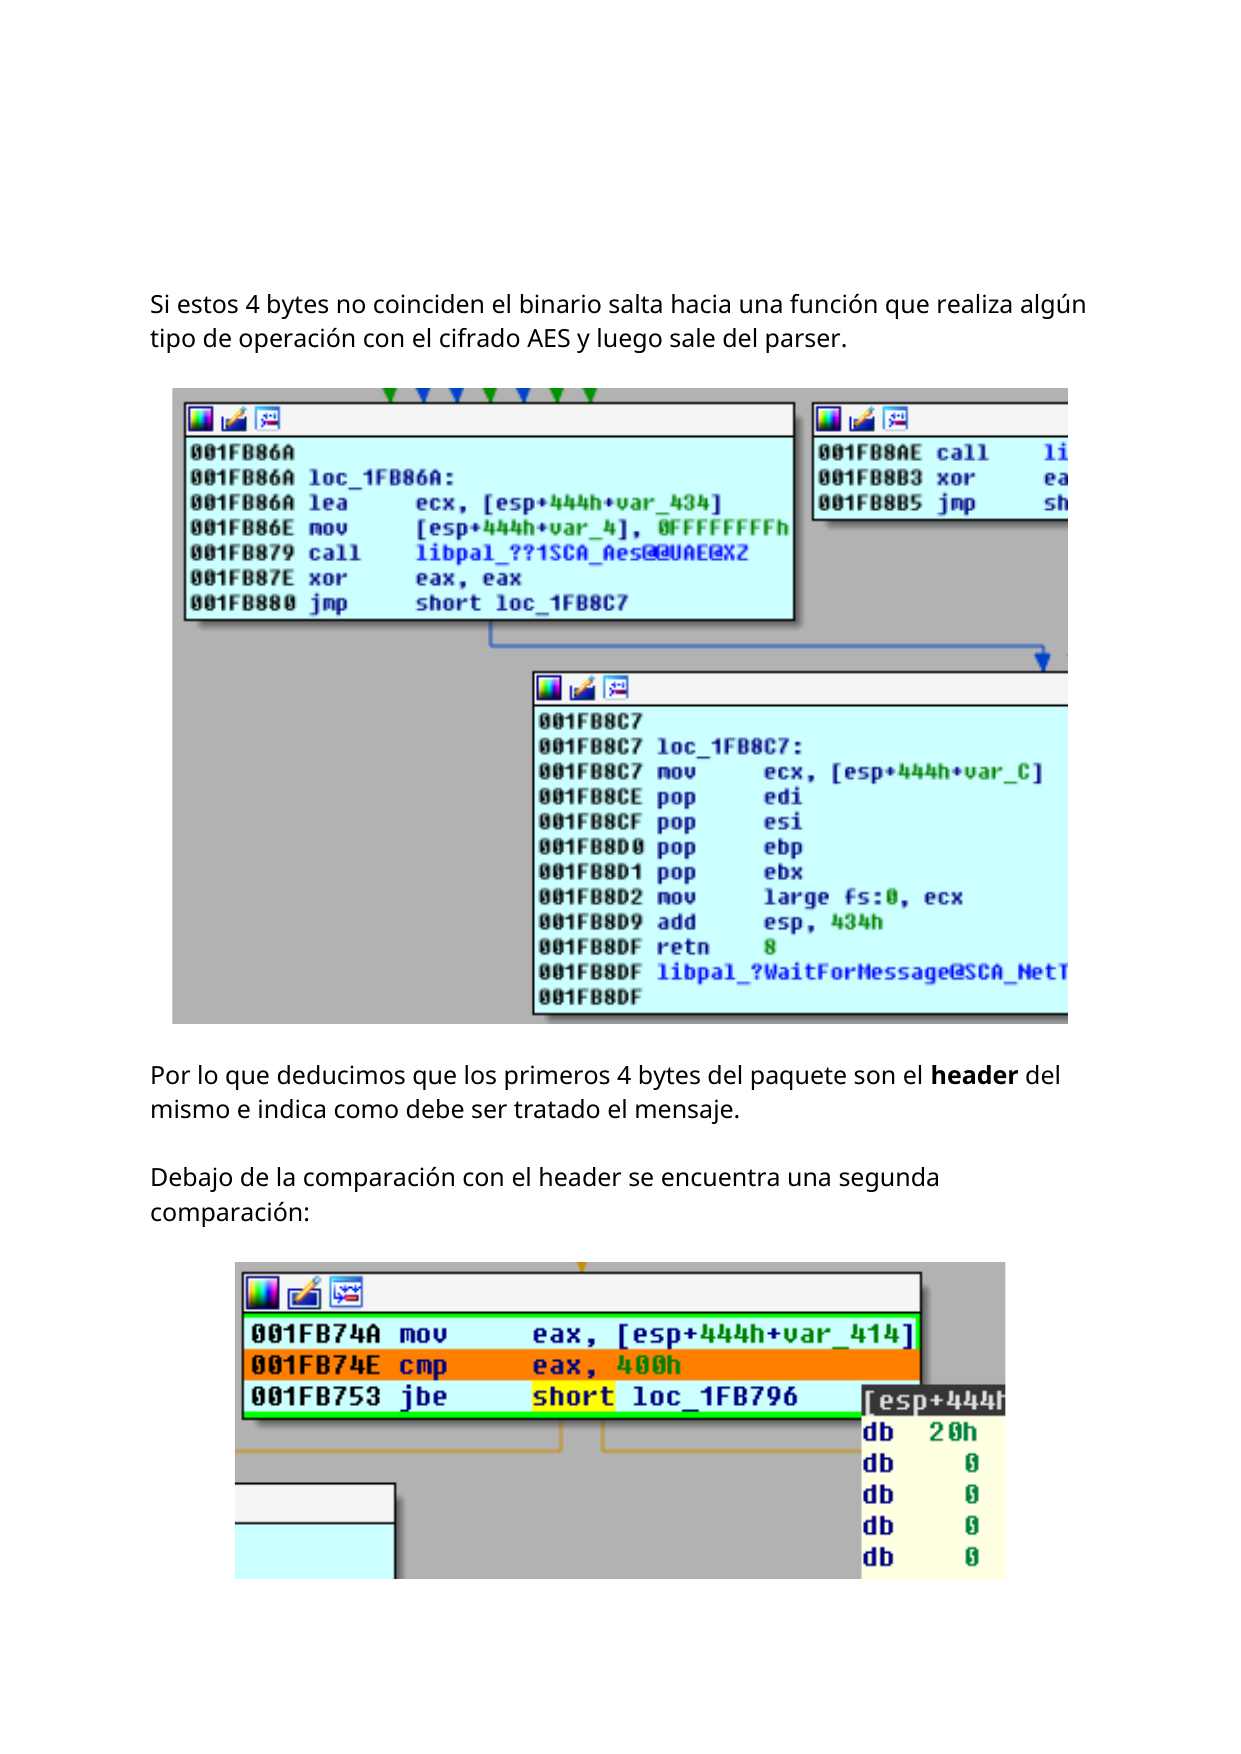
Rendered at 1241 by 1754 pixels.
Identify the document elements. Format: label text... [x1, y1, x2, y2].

picture [234, 1262, 1006, 1579]
text Por lo que deducimos que los primeros 4 bytes del paquete son el header del mismo e indica como debe ser tratado el mensaje. [150, 1058, 1090, 1126]
picture [172, 388, 1068, 1024]
text Debajo de la comparación con el header se encuentra una segunda comparación: [150, 1160, 1090, 1228]
text Si estos 4 bytes no coinciden el binario salta hacia una función que realiza algún tipo de operación con el cifrado AES y luego sale del parser. [150, 286, 1090, 354]
